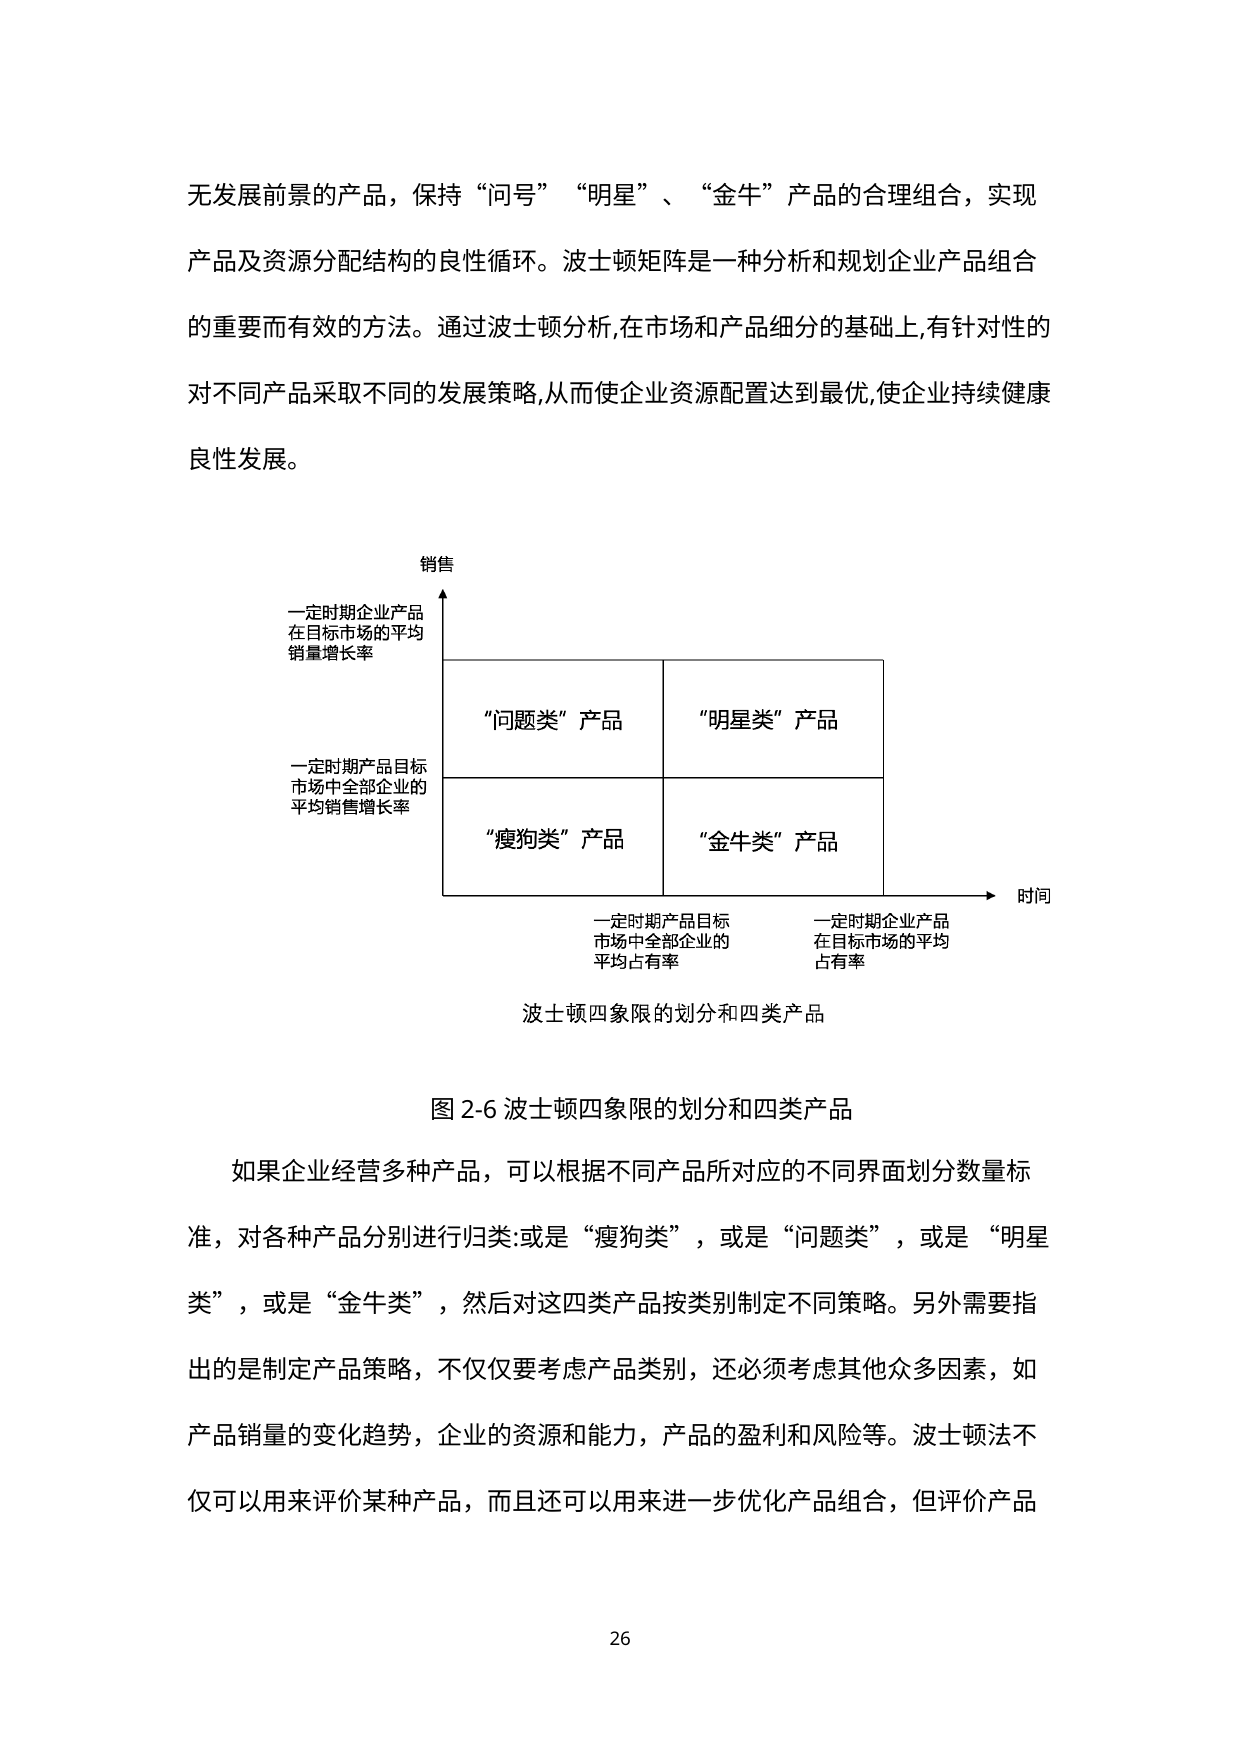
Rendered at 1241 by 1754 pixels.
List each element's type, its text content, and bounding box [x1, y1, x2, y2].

text 图2-6 波士顿四象限的划分和四类产品 [187, 1086, 1053, 1129]
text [187, 172, 1053, 480]
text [187, 1148, 1053, 1522]
picture [231, 512, 1096, 1057]
